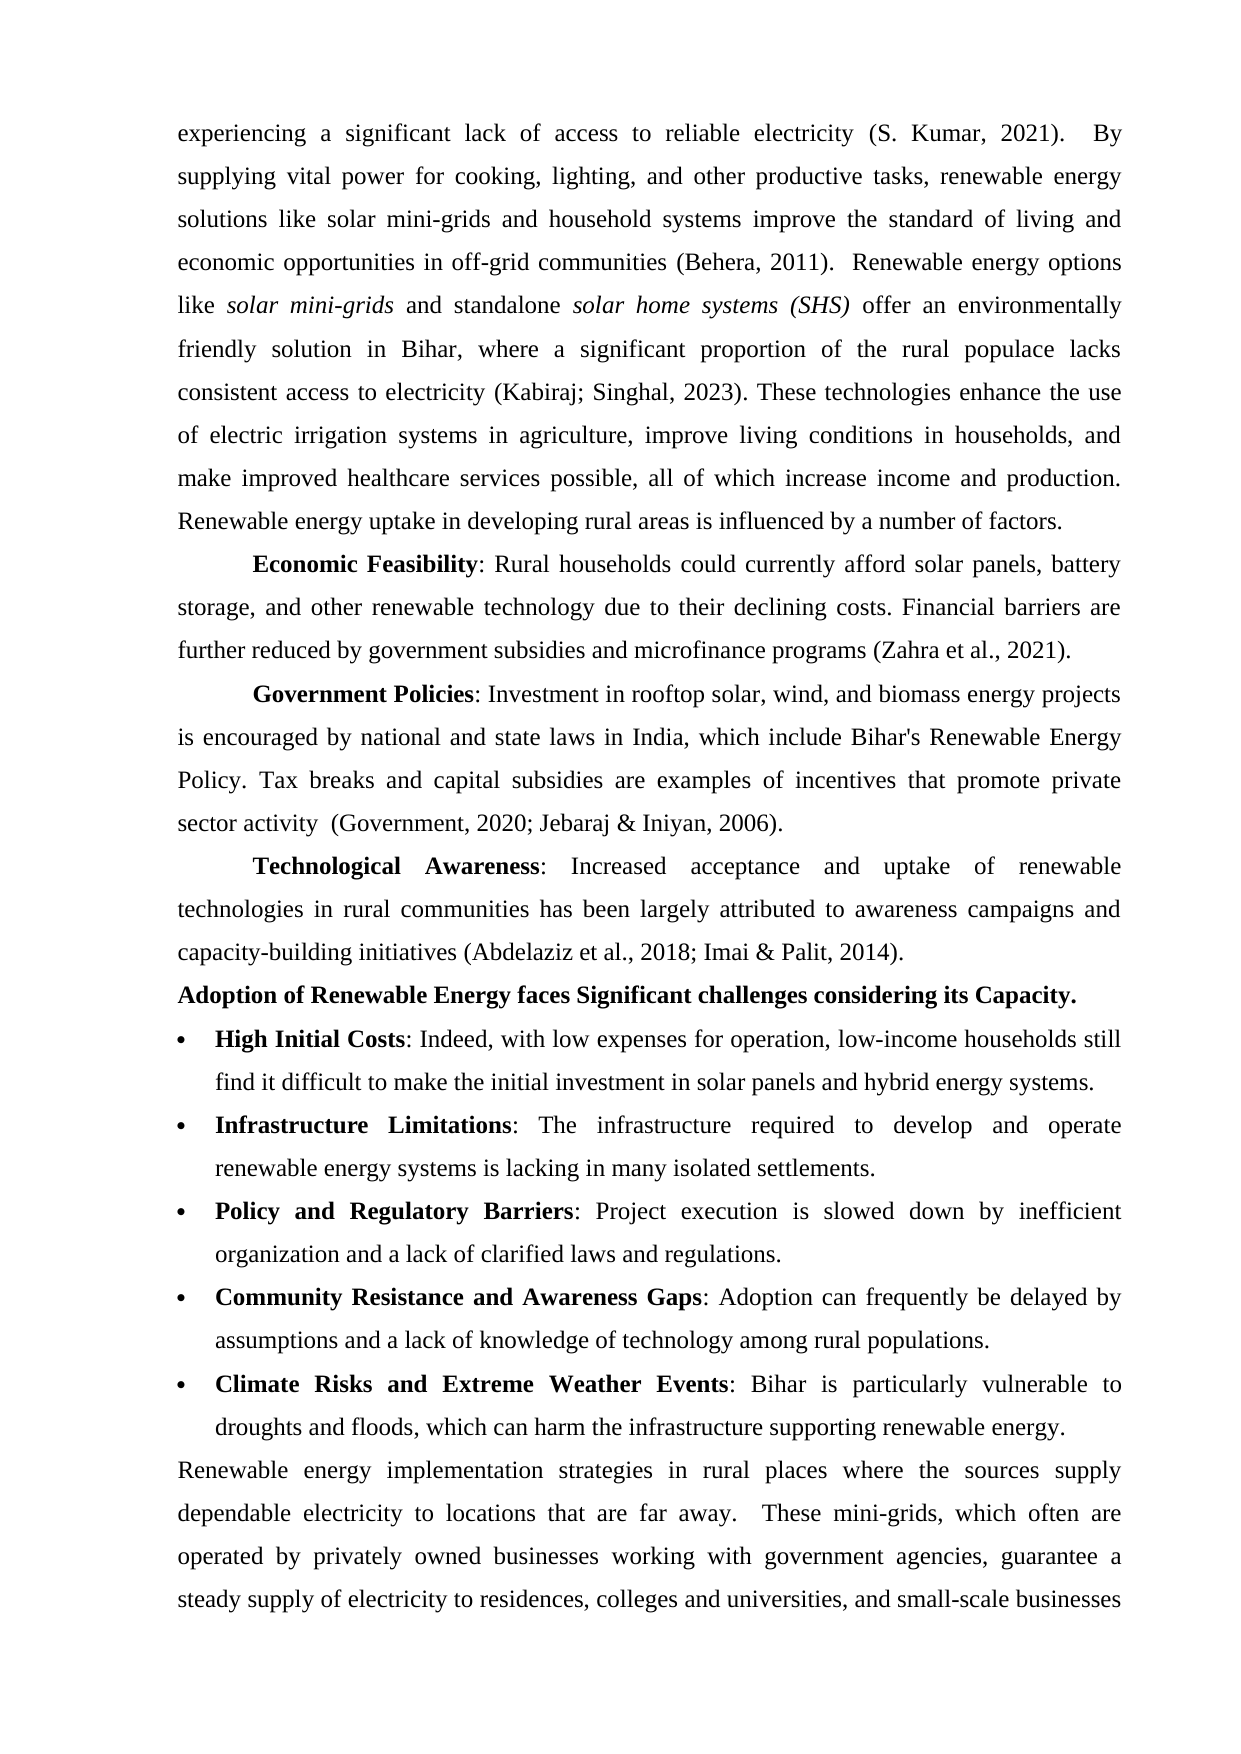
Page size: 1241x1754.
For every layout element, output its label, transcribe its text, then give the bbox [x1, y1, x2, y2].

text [177, 1455, 1122, 1613]
text Technological Awareness: Increased acceptance and uptake of renewable technologies in rural communities has been largely attributed to awareness campaigns and capacity-building initiatives (Abdelaziz et al., 2018; Imai & Palit, 2014). [177, 851, 1122, 966]
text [177, 118, 1122, 535]
list Policy and Regulatory Barriers: Project execution is slowed down by inefficient organization and a lack of clarified laws and regulations. [177, 1196, 1122, 1268]
text Government Policies: Investment in rooftop solar, wind, and biomass energy projects is encouraged by national and state laws in India, which include Bihar's Renewable Energy Policy. Tax breaks and capital subsidies are examples of incentives that promote private sector activity (Government, 2020; Jebaraj & Iniyan, 2006). [177, 679, 1122, 837]
text Adoption of Renewable Energy faces Significant challenges considering its Capacity. [177, 981, 1122, 1009]
list Infrastructure Limitations: The infrastructure required to develop and operate renewable energy systems is lacking in many isolated settlements. [177, 1110, 1122, 1182]
text Economic Feasibility: Rural households could currently afford solar panels, battery storage, and other renewable technology due to their declining costs. Financial barriers are further reduced by government subsidies and microfinance programs (Zahra et al., 2021). [177, 549, 1122, 664]
list Climate Risks and Extreme Weather Events: Bihar is particularly vulnerable to droughts and floods, which can harm the infrastructure supporting renewable energy. [177, 1369, 1122, 1441]
list Community Resistance and Awareness Gaps: Adoption can frequently be delayed by assumptions and a lack of knowledge of technology among rural populations. [177, 1282, 1122, 1354]
list High Initial Costs: Indeed, with low expenses for operation, low-income households still find it difficult to make the initial investment in solar panels and hybrid energy systems. [177, 1024, 1122, 1096]
